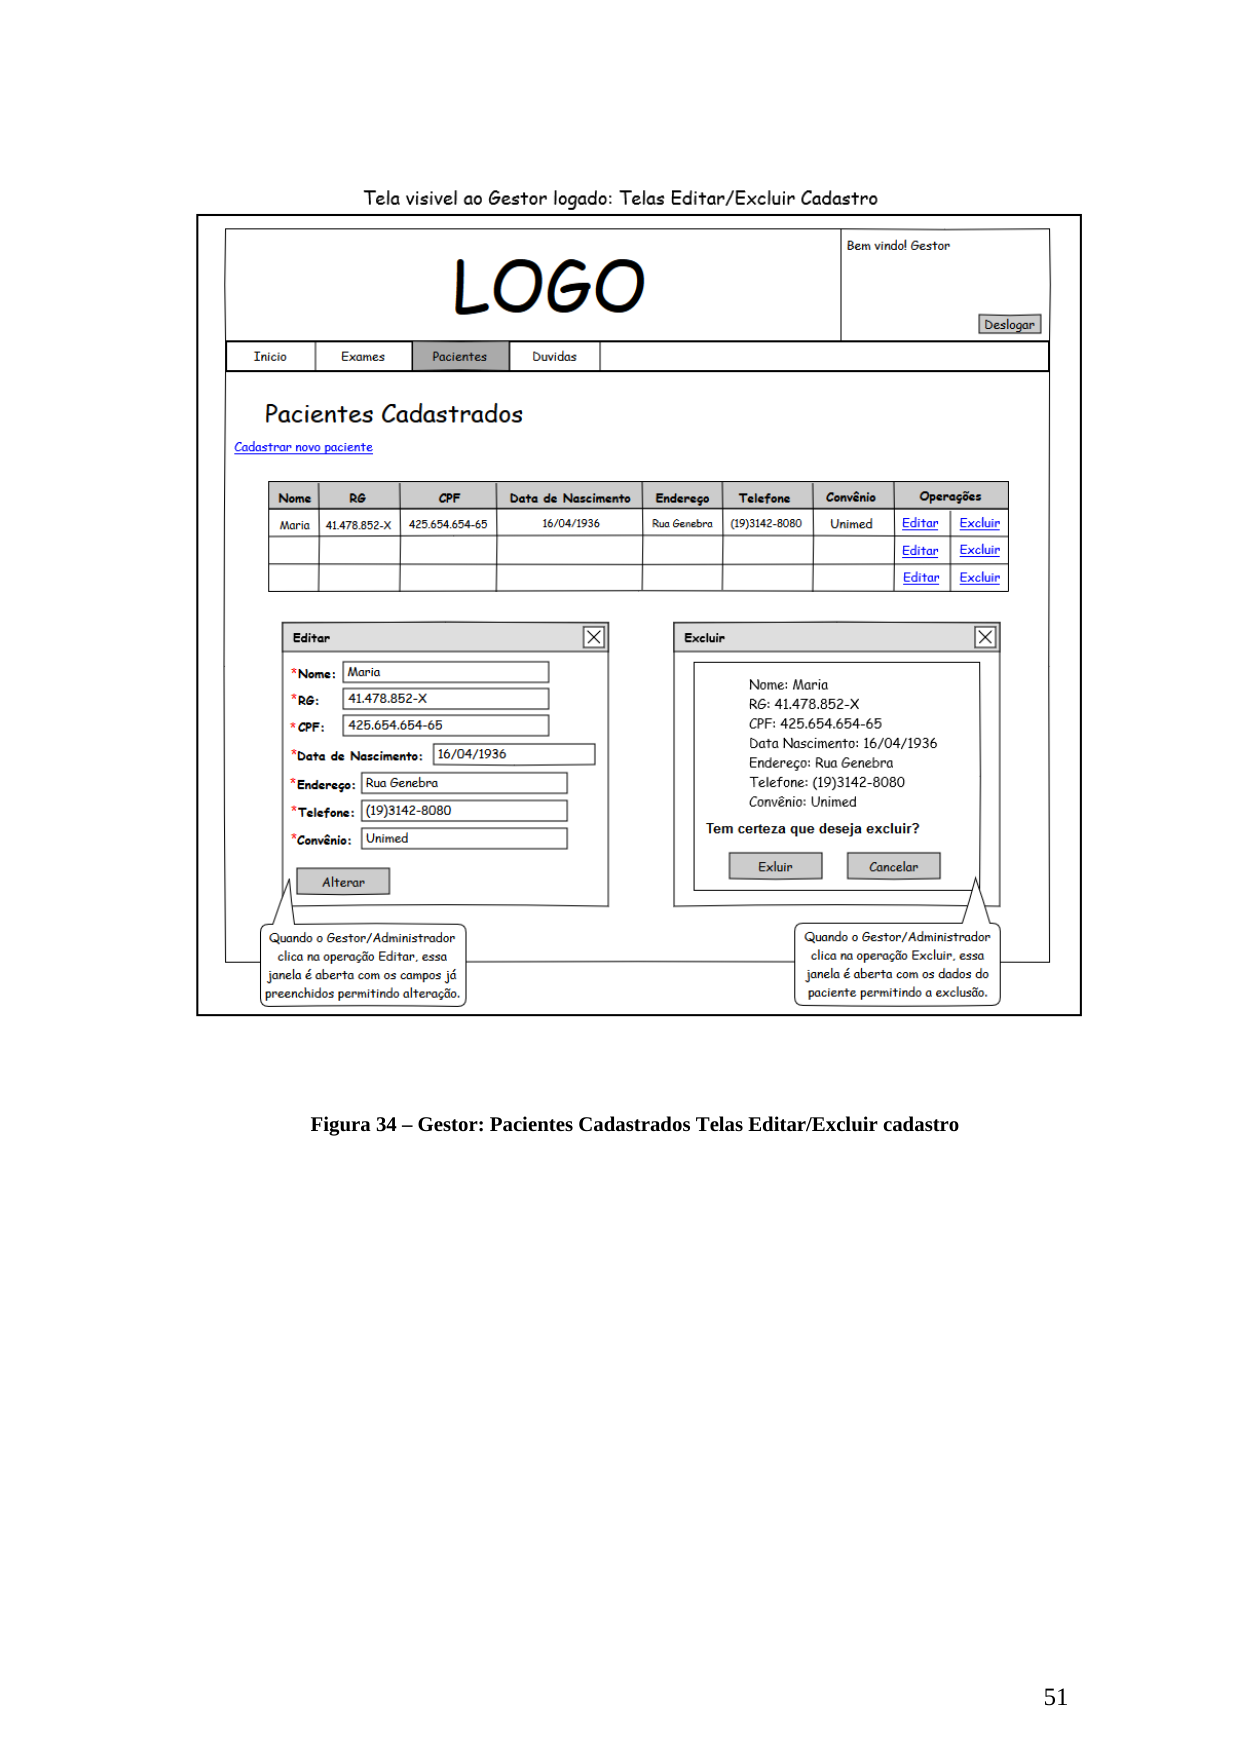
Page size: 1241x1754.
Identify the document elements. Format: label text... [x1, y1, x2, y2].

picture [147, 177, 1122, 1085]
text Figura – Gestor: Pacientes Cadastrados Telas Editar/Excluir cadastro [148, 1112, 1122, 1136]
